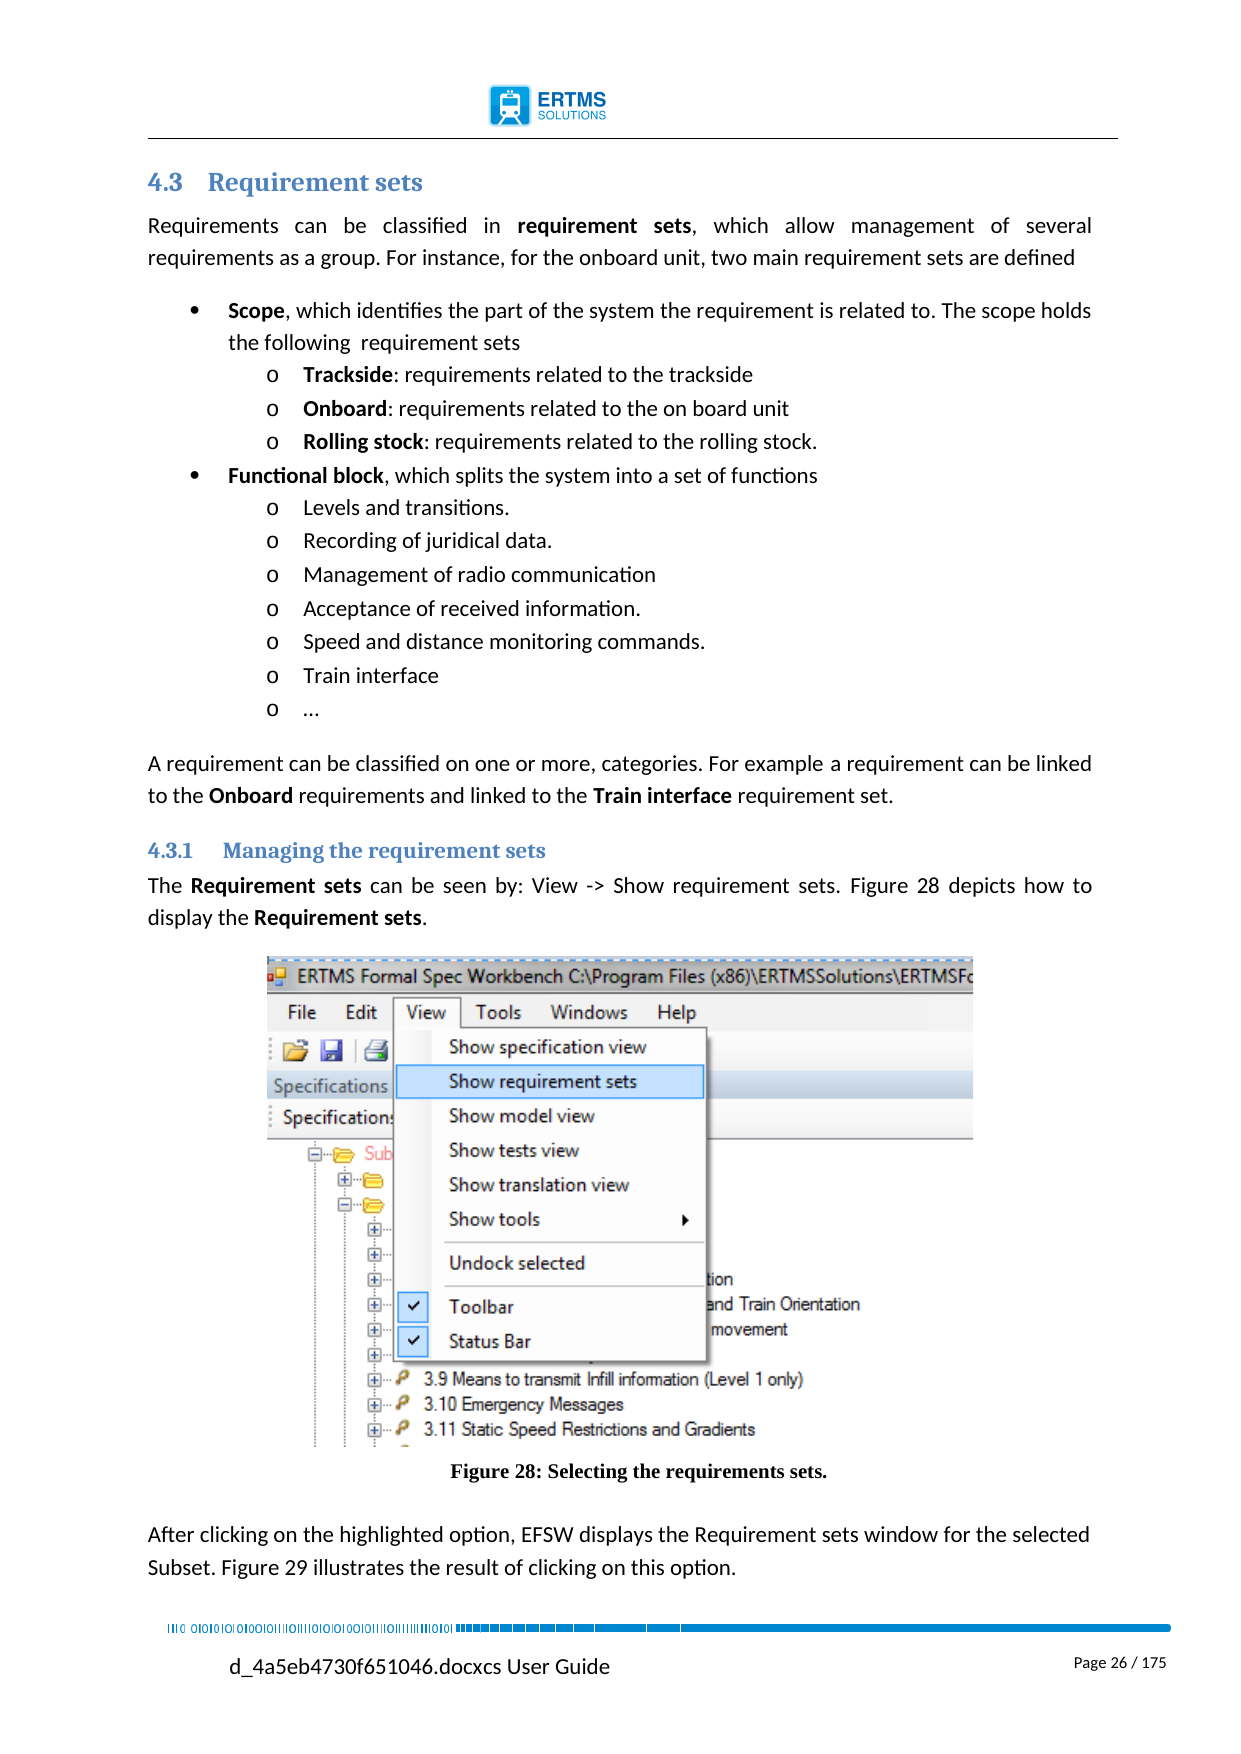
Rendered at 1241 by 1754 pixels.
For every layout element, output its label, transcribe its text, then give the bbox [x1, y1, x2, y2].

list Rolling stock: requirements related to the rolling stock. [266, 427, 1093, 457]
subtitle Managing the requirement sets [148, 838, 1093, 864]
list Onboard: requirements related to the on board unit [266, 394, 1093, 423]
text After clicking on the highlighted option, EFSW displays the Requirement sets window for the selected Subset. Figure 29 illustrates the result of clicking on this option. [148, 1521, 1093, 1581]
list Management of radio communication [266, 560, 1093, 589]
picture [267, 956, 974, 1447]
list Scope, which identifies the part of the system the requirement is related to. The scope holds the following requirement sets [191, 296, 1093, 356]
text The Requirement sets can be seen by: View -> Show requirement sets. Figure 28 depicts how to display the Requirement sets. [148, 871, 1093, 931]
text Figure 28: Selecting the requirements sets. [185, 1459, 1093, 1483]
list Train interface [266, 661, 1093, 690]
text Requirements can be classified in requirement sets, which allow management of several requirements as a group. For instance, for the onboard unit, two main requirement sets are defined [148, 211, 1093, 271]
list Levels and transitions. [266, 493, 1093, 522]
picture [167, 1624, 1171, 1633]
list Acceptance of received information. [266, 594, 1093, 623]
list Functional block, which splits the system into a set of functions [191, 461, 1093, 489]
list … [266, 694, 1093, 723]
subtitle Requirement sets [148, 167, 1093, 198]
list Trackside: requirements related to the trackside [266, 360, 1093, 389]
list Recording of juridical data. [266, 527, 1093, 556]
text A requirement can be classified on one or more, categories. For example a requirement can be linked to the Onboard requirements and linked to the Train interface requirement set. [148, 749, 1093, 809]
picture [477, 73, 617, 138]
list Speed and distance monitoring commands. [266, 627, 1093, 656]
